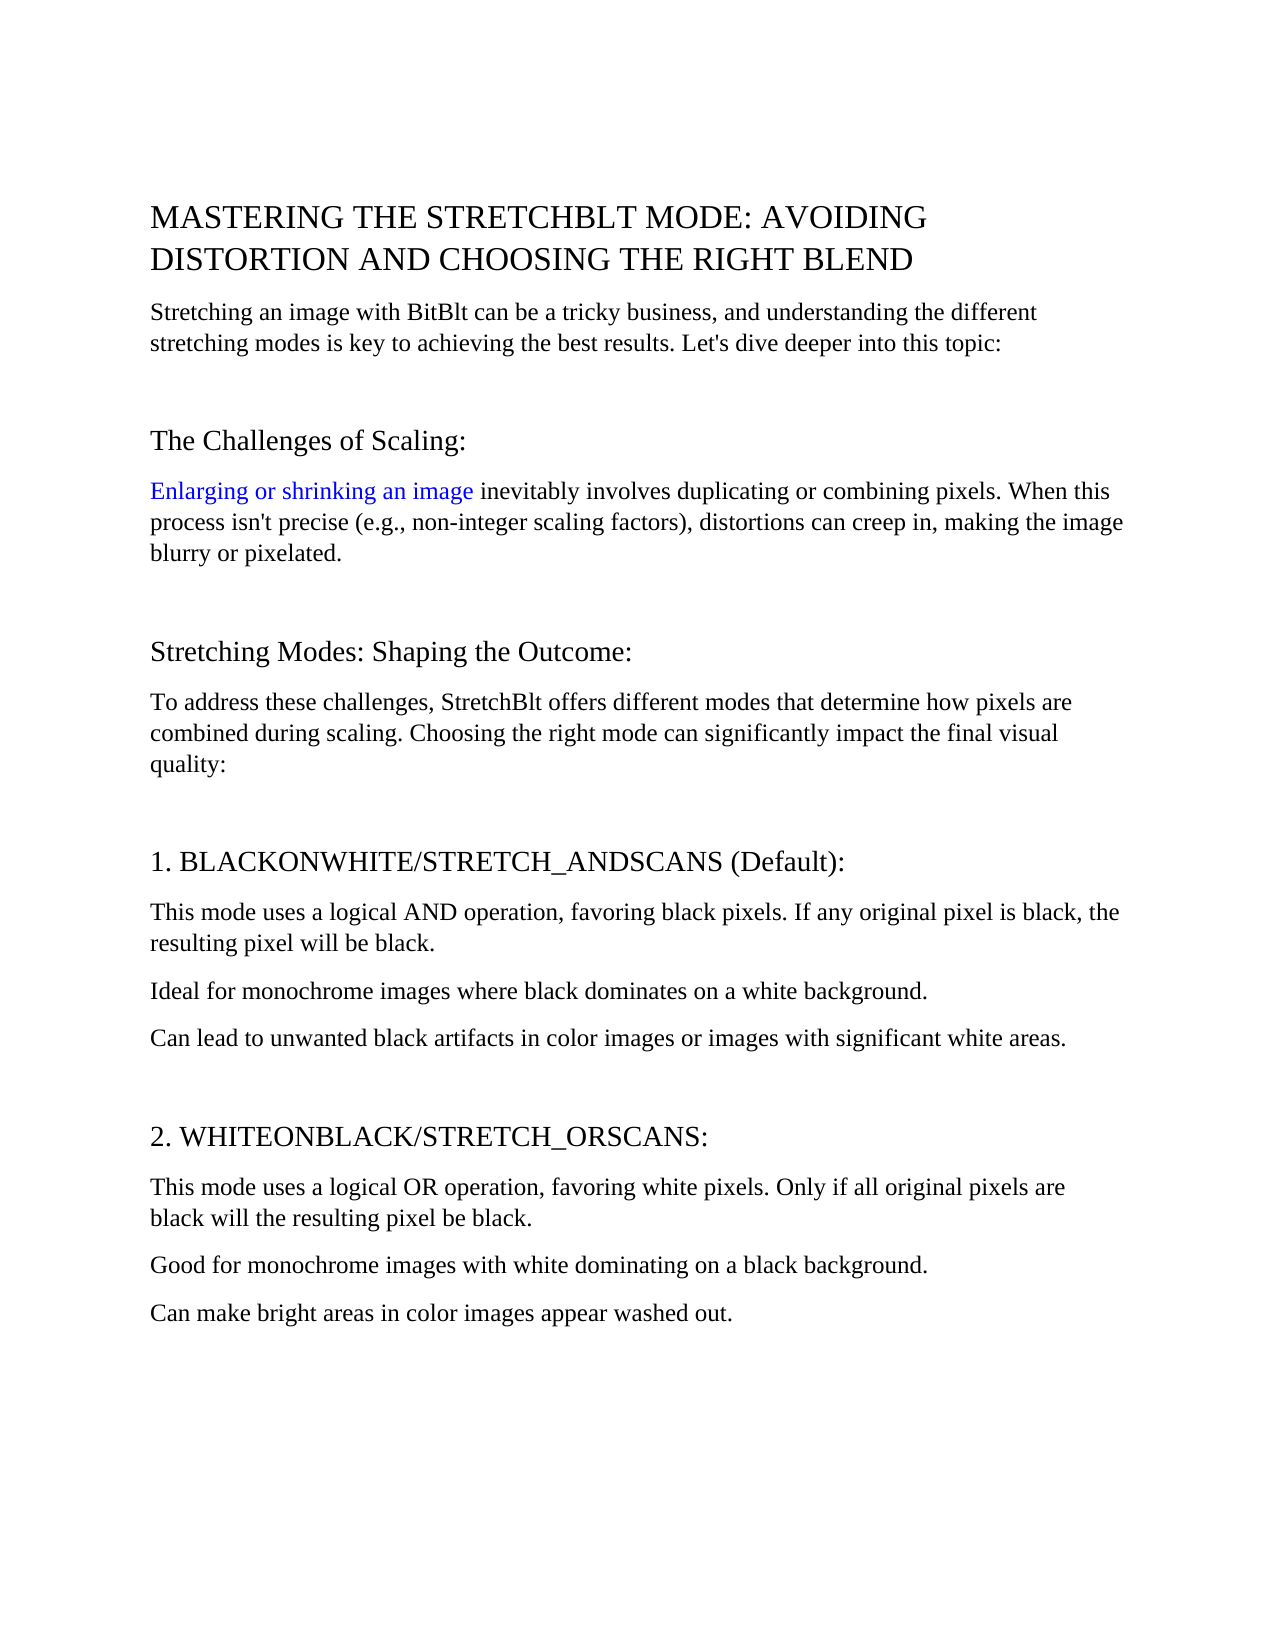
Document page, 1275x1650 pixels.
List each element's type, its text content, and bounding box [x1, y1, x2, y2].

text This mode uses a logical AND operation, favoring black pixels. If any original pixel is black, the resulting pixel will be black. [150, 897, 1125, 957]
text This mode uses a logical OR operation, favoring white pixels. Only if all original pixels are black will the resulting pixel be black. [150, 1172, 1125, 1231]
text To address these challenges, StretchBlt offers different modes that determine how pixels are combined during scaling. Choosing the right mode can significantly impact the final visual quality: [150, 687, 1125, 777]
text Ideal for monochrome images where black dominates on a white background. [150, 976, 1125, 1004]
text Can make bright areas in color images appear washed out. [150, 1298, 1125, 1327]
text Stretching Modes: Shaping the Outcome: [150, 634, 1125, 667]
text 1. BLACKONWHITE/STRETCH_ANDSCANS (Default): [150, 844, 1125, 878]
text MASTERING THE STRETCHBLT MODE: AVOIDING DISTORTION AND CHOOSING THE RIGHT BLEND [150, 198, 1125, 277]
text Enlarging or shrinking an image inevitably involves duplicating or combining pixels. When this process isn't precise (e.g., non-integer scaling factors), distortions can creep in, making the image blurry or pixelated. [150, 476, 1125, 567]
text 2. WHITEONBLACK/STRETCH_ORSCANS: [150, 1119, 1125, 1152]
text Stretching an image with BitBlt can be a tricky business, and understanding the different stretching modes is key to achieving the best results. Let's dive deeper into this topic: [150, 297, 1125, 357]
text Can lead to unwanted black artifacts in color images or images with significant white areas. [150, 1023, 1125, 1052]
text Good for monochrome images with white dominating on a black background. [150, 1250, 1125, 1279]
text The Challenges of Scaling: [150, 423, 1125, 457]
